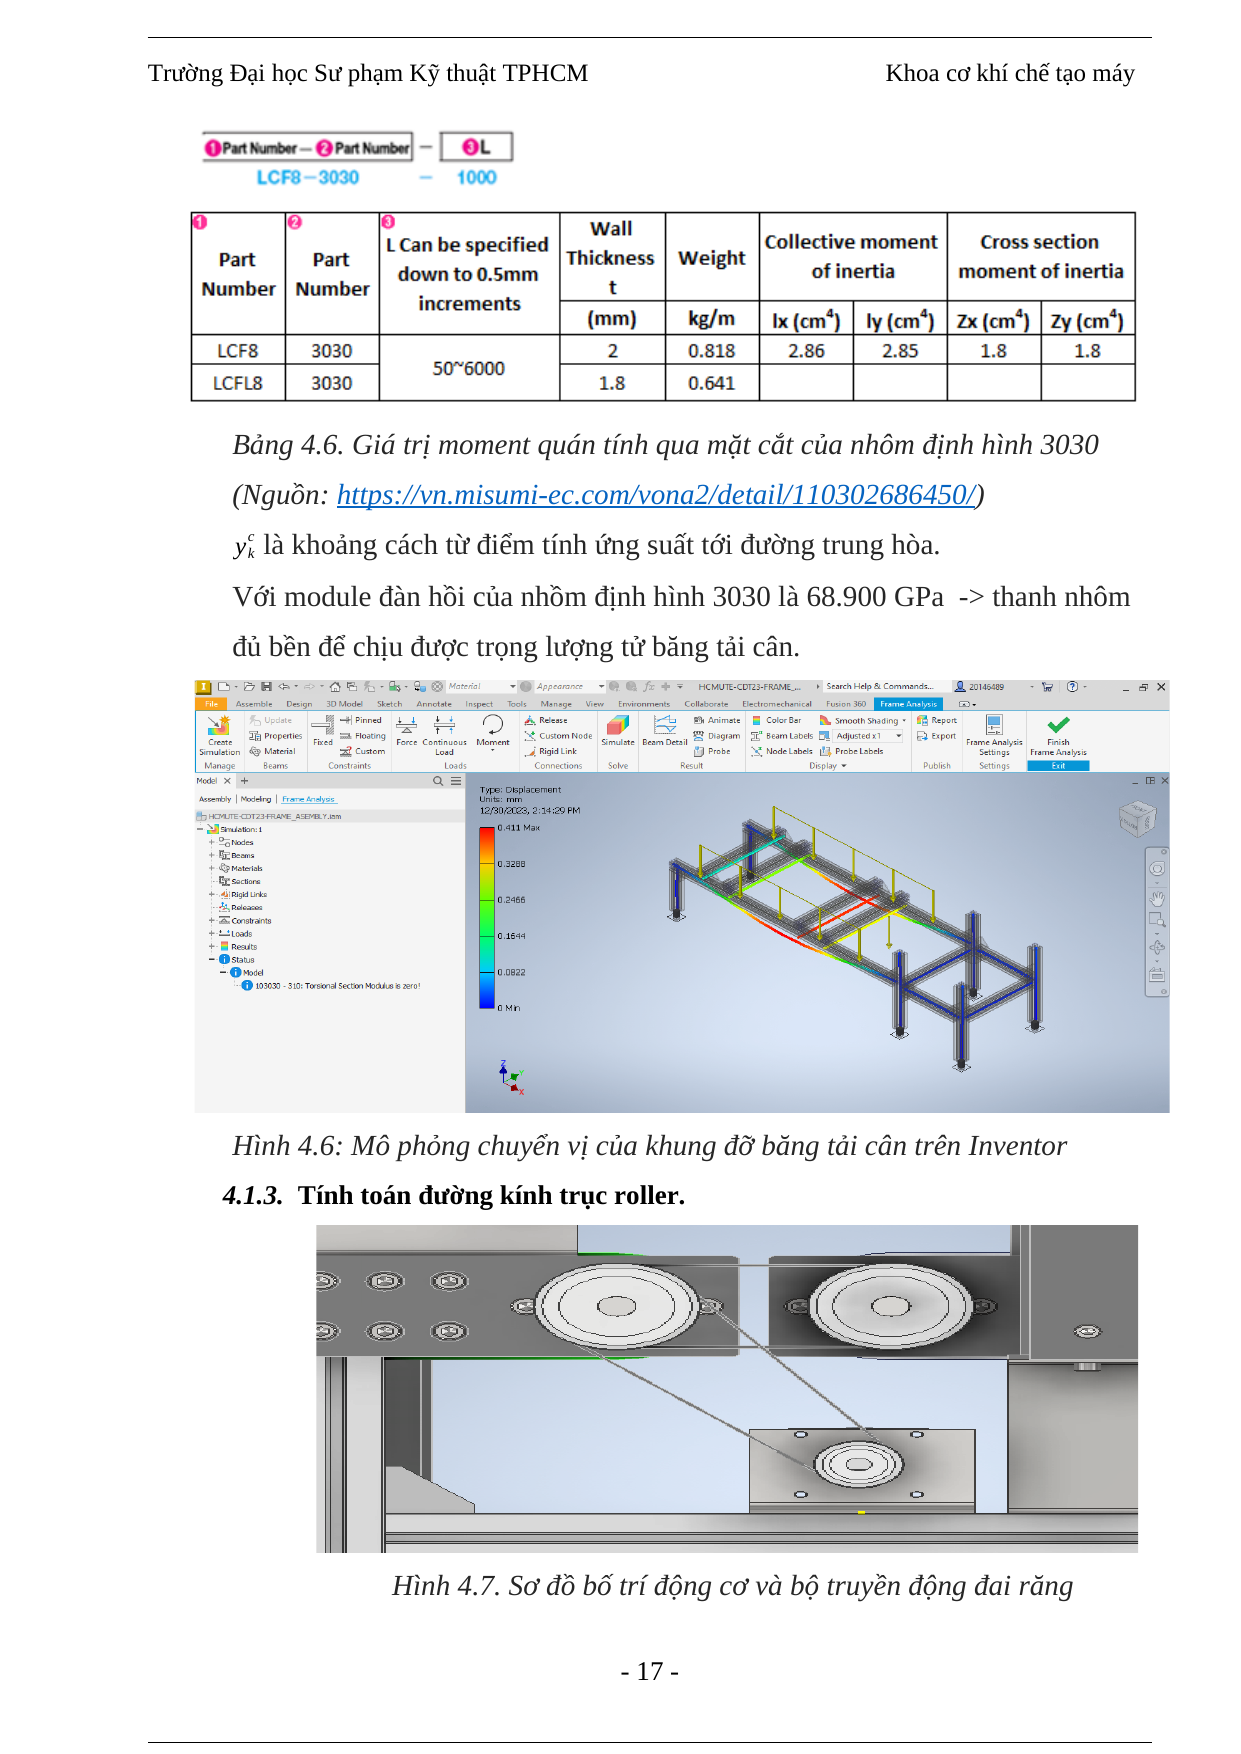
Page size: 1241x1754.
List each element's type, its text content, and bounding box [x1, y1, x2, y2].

list (Nguồn: https://vn.misumi-ec.com/vona2/detail/110302686450/) [232, 477, 1152, 511]
picture [194, 680, 1170, 1113]
picture [316, 1225, 1139, 1553]
list Hình 4.6: Mô phỏng chuyển vị của khung đỡ băng tải cân trên Inventor [232, 1128, 1152, 1162]
list là khoảng cách từ điểm tính ứng suất tới đường trung hòa. [232, 527, 1152, 562]
list Bảng 4.6. Giá trị moment quán tính qua mặt cắt của nhôm định hình 3030 [232, 427, 1152, 460]
picture [169, 118, 1145, 412]
list Với module đàn hồi của nhồm định hình 3030 là 68.900 GPa -> thanh nhôm đủ bền để chịu được trọng lượng tử băng tải cân. [232, 579, 1152, 663]
list Tính toán đường kính trục roller. [223, 1179, 1152, 1210]
list Hình 4.7. Sơ đồ bố trí động cơ và bộ truyền động đai răng [316, 1568, 1152, 1602]
